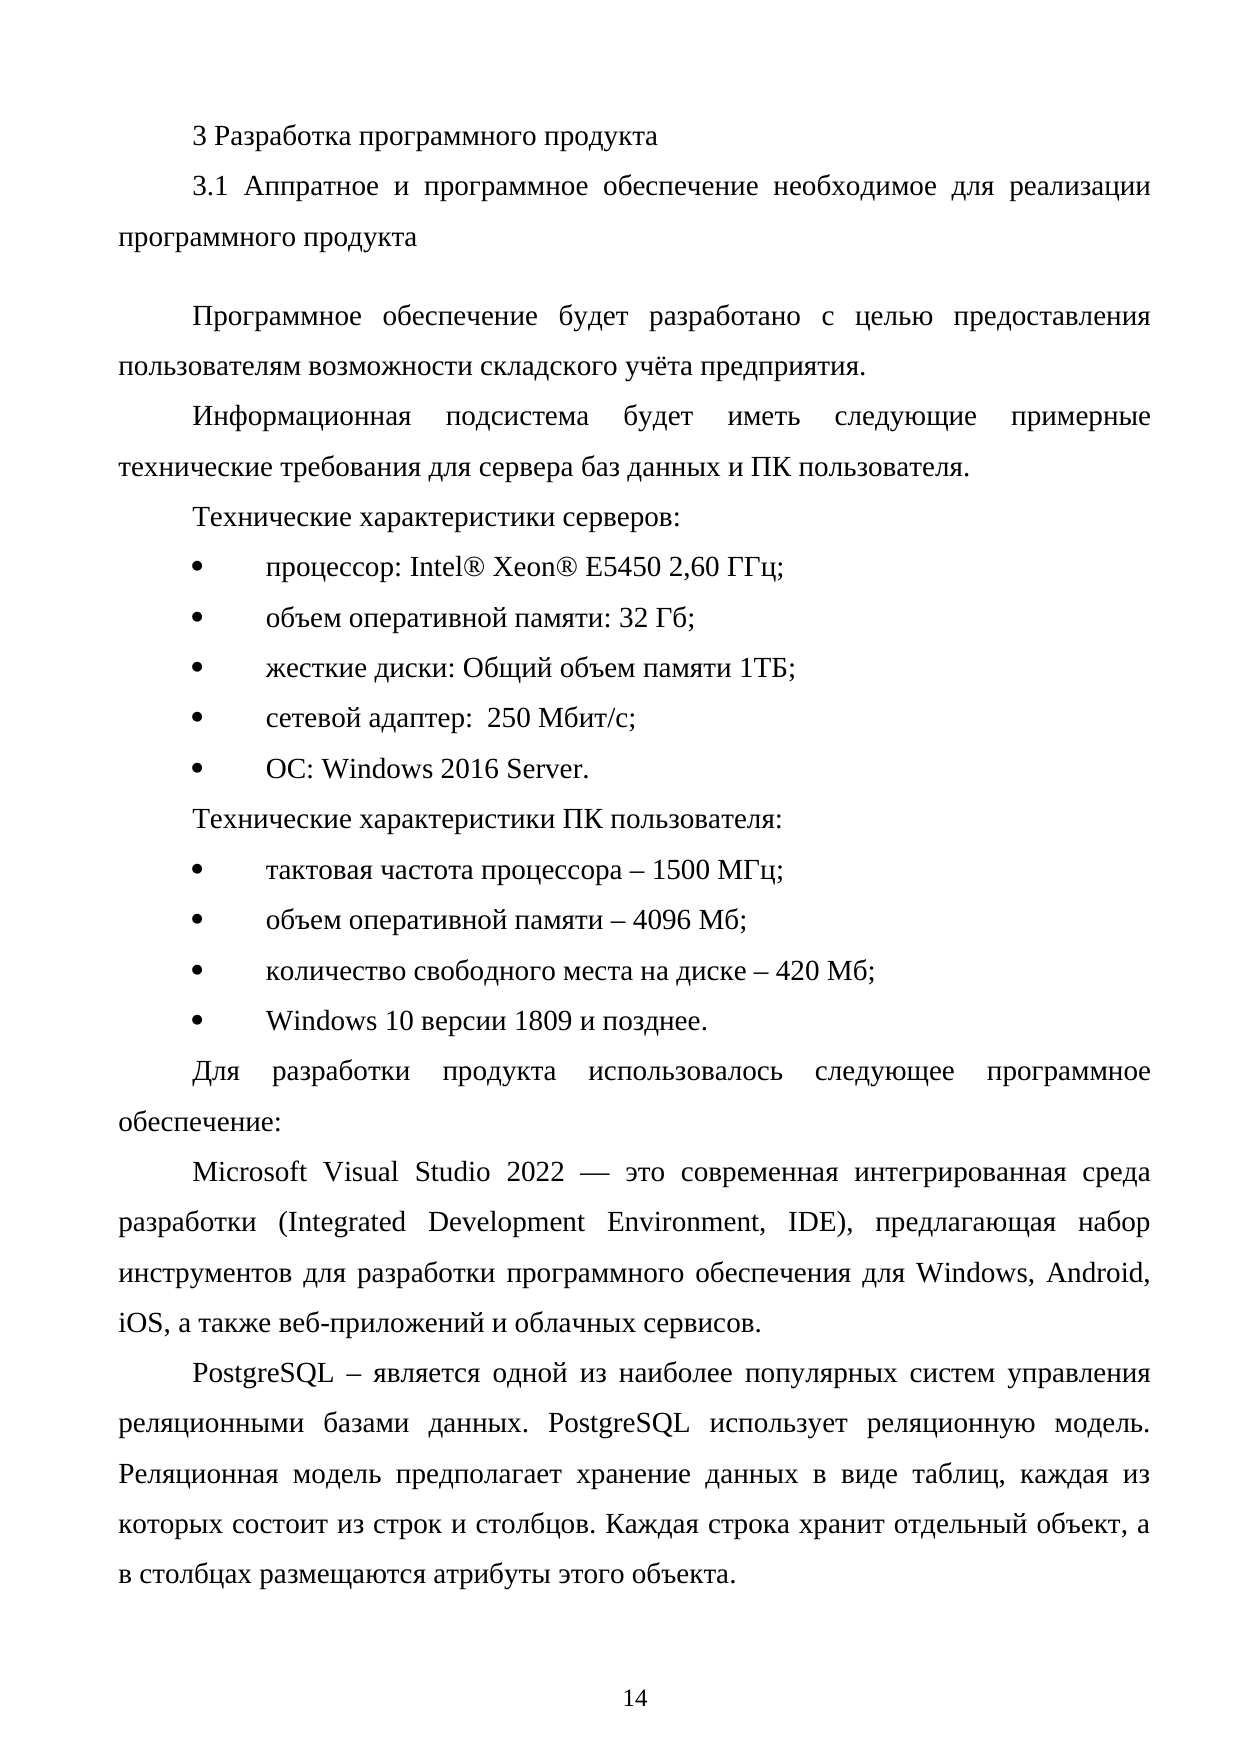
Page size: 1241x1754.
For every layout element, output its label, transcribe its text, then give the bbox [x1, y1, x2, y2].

list Технические характеристики серверов: [118, 499, 1152, 533]
list тактовая частота процессора – 1500 МГц; [118, 852, 1152, 885]
list Windows 10 версии 1809 и позднее. [118, 1003, 1152, 1037]
list объем оперативной памяти – 4096 Мб; [118, 902, 1152, 936]
text Информационная подсистема будет иметь следующие примерные технические требования для сервера баз данных и ПК пользователя. [118, 398, 1152, 482]
subtitle 3 Разработка программного продукта [118, 118, 1152, 152]
text PostgreSQL – является одной из наиболее популярных систем управления реляционными базами данных. PostgreSQL использует реляционную модель. Реляционная модель предполагает хранение данных в виде таблиц, каждая из которых состоит из строк и столбцов. Каждая строка хранит отдельный объект, а в столбцах размещаются атрибуты этого объекта. [118, 1355, 1152, 1590]
text 3.1 Аппратное и программное обеспечение необходимое для реализации программного продукта [118, 168, 1152, 252]
list процессор: Intel® Xeon® E5450 2,60 ГГц; [118, 549, 1152, 583]
text Microsoft Visual Studio 2022 — это современная интегрированная среда разработки (Integrated Development Environment, IDE), предлагающая набор инструментов для разработки программного обеспечения для Windows, Android, iOS, а также веб-приложений и облачных сервисов. [118, 1154, 1152, 1338]
list сетевой адаптер: 250 Мбит/c; [118, 701, 1152, 734]
list количество свободного места на диске – 420 Мб; [118, 953, 1152, 986]
list жесткие диски: Общий объем памяти 1ТБ; [118, 650, 1152, 684]
text Для разработки продукта использовалось следующее программное обеспечение: [118, 1053, 1152, 1137]
list объем оперативной памяти: 32 Гб; [118, 600, 1152, 633]
list Технические характеристики ПК пользователя: [192, 801, 1152, 835]
list ОС: Windows 2016 Server. [118, 751, 1152, 785]
text Программное обеспечение будет разработано с целью предоставления пользователям возможности складского учёта предприятия. [118, 298, 1152, 382]
